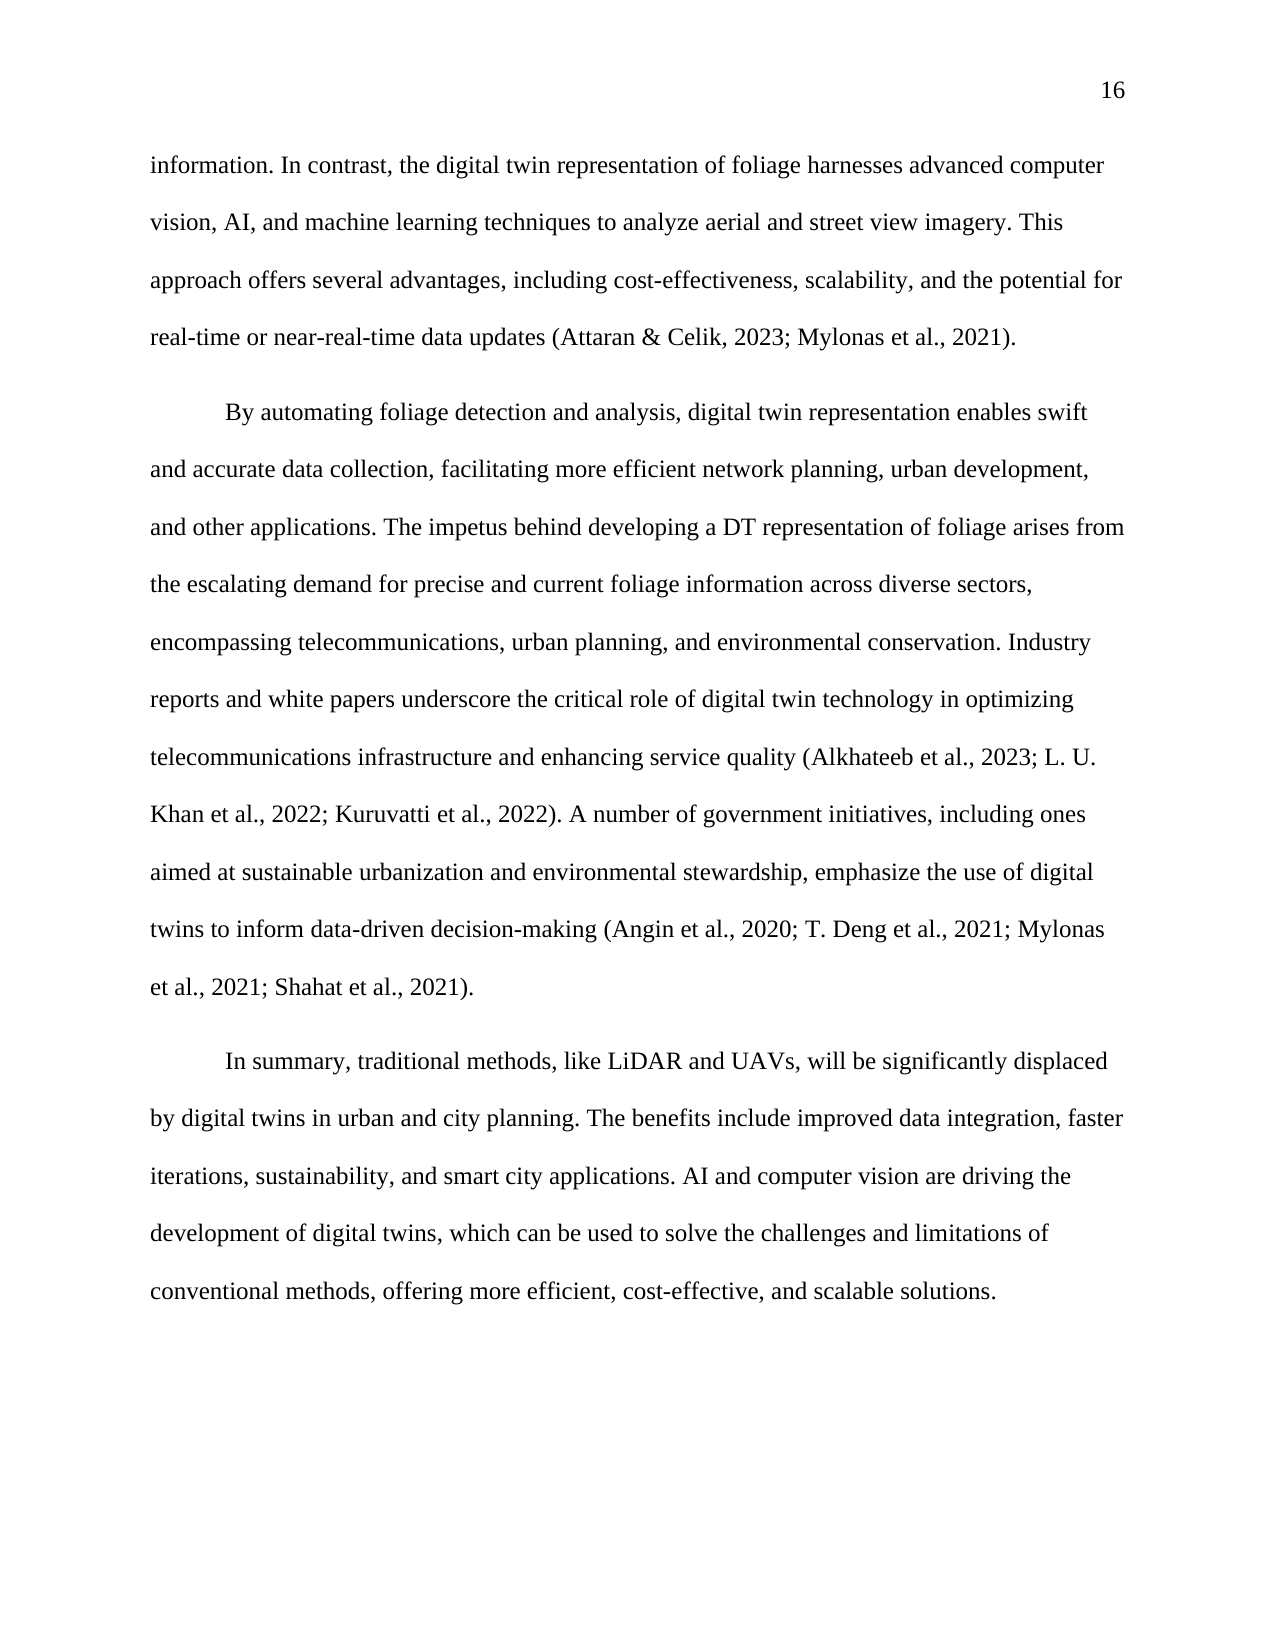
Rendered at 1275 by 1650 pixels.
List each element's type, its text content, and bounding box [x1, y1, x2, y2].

text By automating foliage detection and analysis, digital twin representation enables swift and accurate data collection, facilitating more efficient network planning, urban development, and other applications. The impetus behind developing a DT representation of foliage arises from the escalating demand for precise and current foliage information across diverse sectors, encompassing telecommunications, urban planning, and environmental conservation. Industry reports and white papers underscore the critical role of digital twin technology in optimizing telecommunications infrastructure and enhancing service quality (Alkhateeb et al., 2023; L. U. Khan et al., 2022; Kuruvatti et al., 2022). A number of government initiatives, including ones aimed at sustainable urbanization and environmental stewardship, emphasize the use of digital twins to inform data-driven decision-making (Angin et al., 2020; T. Deng et al., 2021; Mylonas et al., 2021; Shahat et al., 2021). [150, 397, 1125, 1000]
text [150, 150, 1125, 351]
text In summary, traditional methods, like LiDAR and UAVs, will be significantly displaced by digital twins in urban and city planning. The benefits include improved data integration, faster iterations, sustainability, and smart city applications. AI and computer vision are driving the development of digital twins, which can be used to solve the challenges and limitations of conventional methods, offering more efficient, cost-effective, and scalable solutions. [150, 1046, 1125, 1304]
